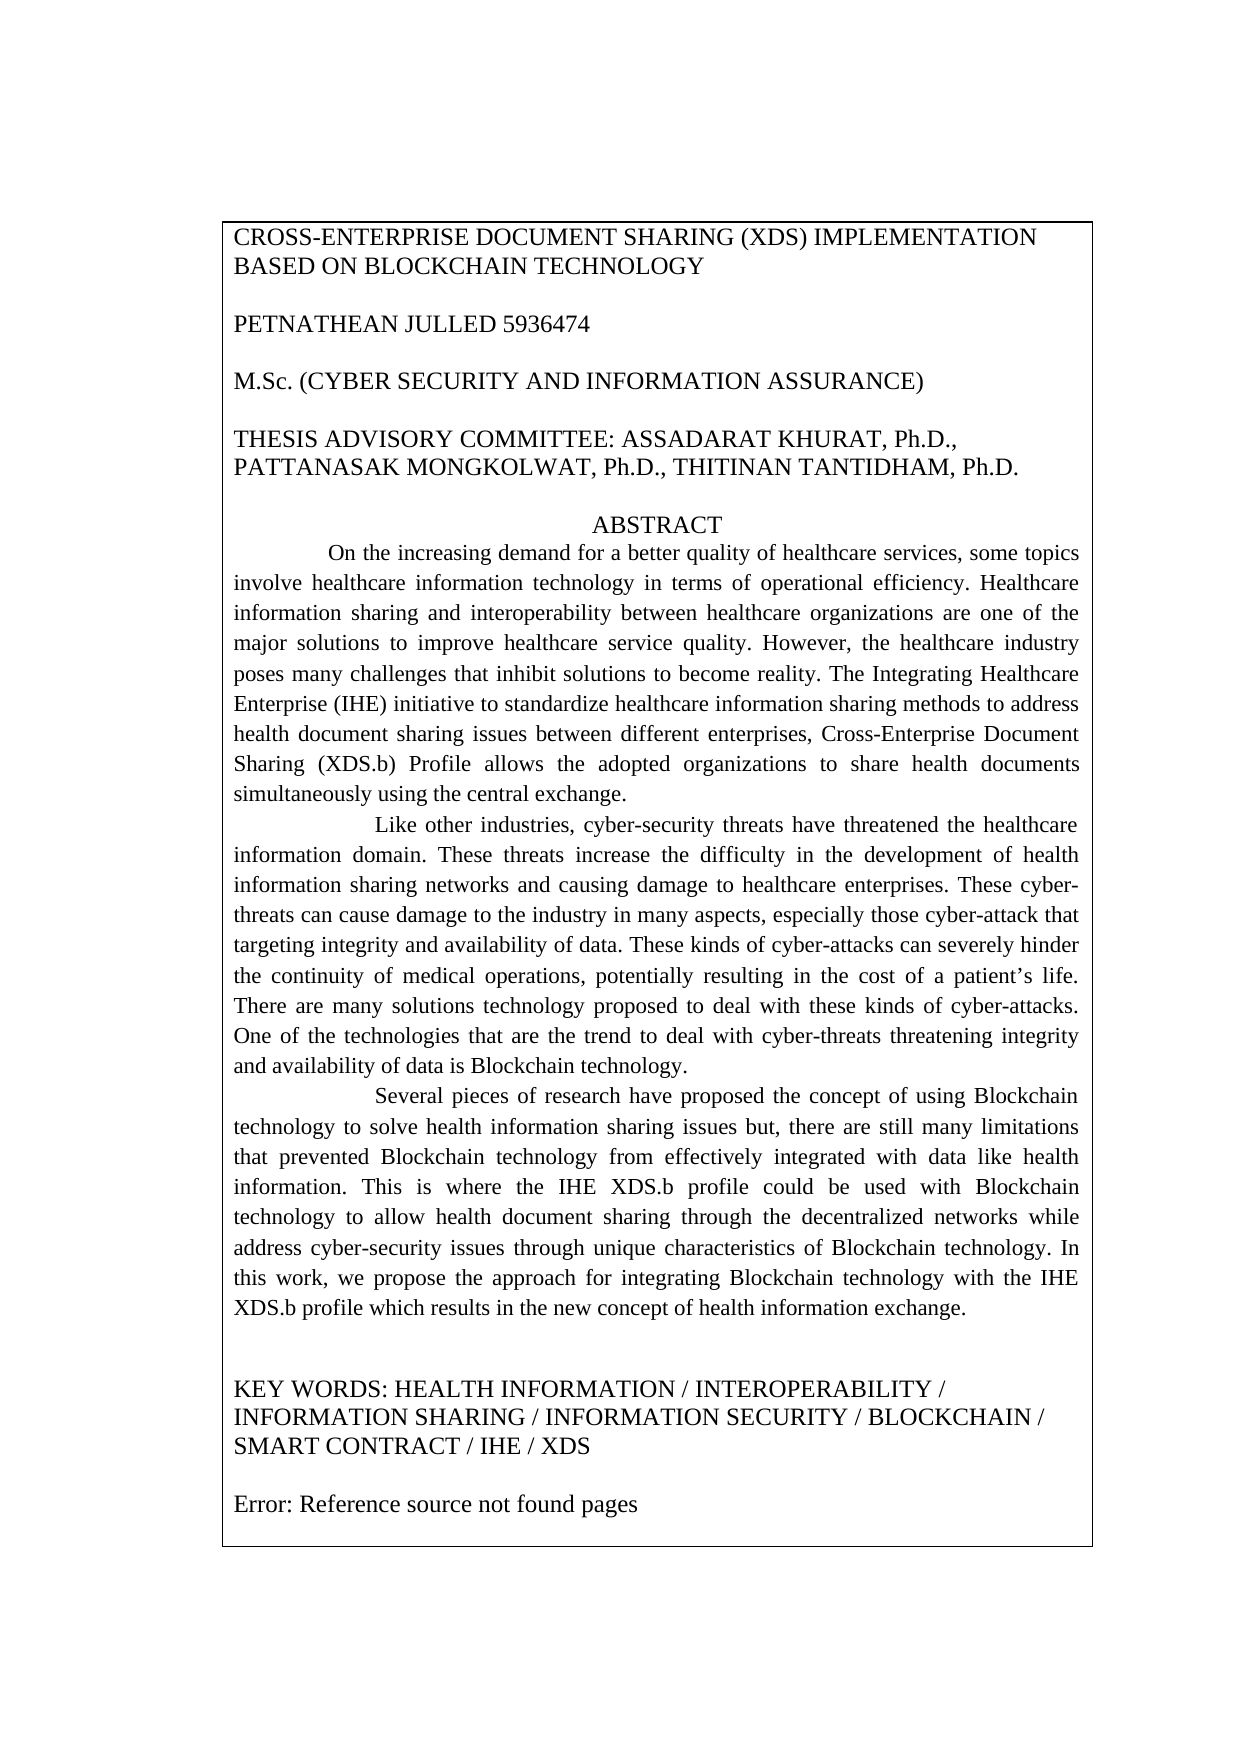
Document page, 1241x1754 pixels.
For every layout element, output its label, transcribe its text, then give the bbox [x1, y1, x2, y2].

table_header CROSS-ENTERPRISE DOCUMENT SHARING (XDS) IMPLEMENTATION BASED ON BLOCKCHAIN TECHNOLOGY PETNATHEAN JULLED 5936474 M.Sc. (CYBER SECURITY AND INFORMATION ASSURANCE) THESIS ADVISORY COMMITTEE: ASSADARAT KHURAT, Ph.D., PATTANASAK MONGKOLWAT, Ph.D., THITINAN TANTIDHAM, Ph.D. ABSTRACT On the increasing demand for a better quality of healthcare services, some topics involve healthcare information technology in terms of operational efficiency. Healthcare information sharing and interoperability between healthcare organizations are one of the major solutions to improve healthcare service quality. However, the healthcare industry poses many challenges that inhibit solutions to become reality. The Integrating Healthcare Enterprise (IHE) initiative to standardize healthcare information sharing methods to address health document sharing issues between different enterprises, Cross-Enterprise Document Sharing (XDS.b) Profile allows the adopted organizations to share health documents simultaneously using the central exchange. Like other industries, cyber-security threats have threatened the healthcare information domain. These threats increase the difficulty in the development of health information sharing networks and causing damage to healthcare enterprises. These cyber-threats can cause damage to the industry in many aspects, especially those cyber-attack that targeting integrity and availability of data. These kinds of cyber-attacks can severely hinder the continuity of medical operations, potentially resulting in the cost of a patient’s life. There are many solutions technology proposed to deal with these kinds of cyber-attacks. One of the technologies that are the trend to deal with cyber-threats threatening integrity and availability of data is Blockchain technology. Several pieces of research have proposed the concept of using Blockchain technology to solve health information sharing issues but, there are still many limitations that prevented Blockchain technology from effectively integrated with data like health information. This is where the IHE XDS.b profile could be used with Blockchain technology to allow health document sharing through the decentralized networks while address cyber-security issues through unique characteristics of Blockchain technology. In this work, we propose the approach for integrating Blockchain technology with the IHE XDS.b profile which results in the new concept of health information exchange. KEY WORDS: HEALTH INFORMATION / INTEROPERABILITY / INFORMATION SHARING / INFORMATION SECURITY / BLOCKCHAIN / SMART CONTRACT / IHE / XDS 298 pages [223, 223, 1092, 1546]
